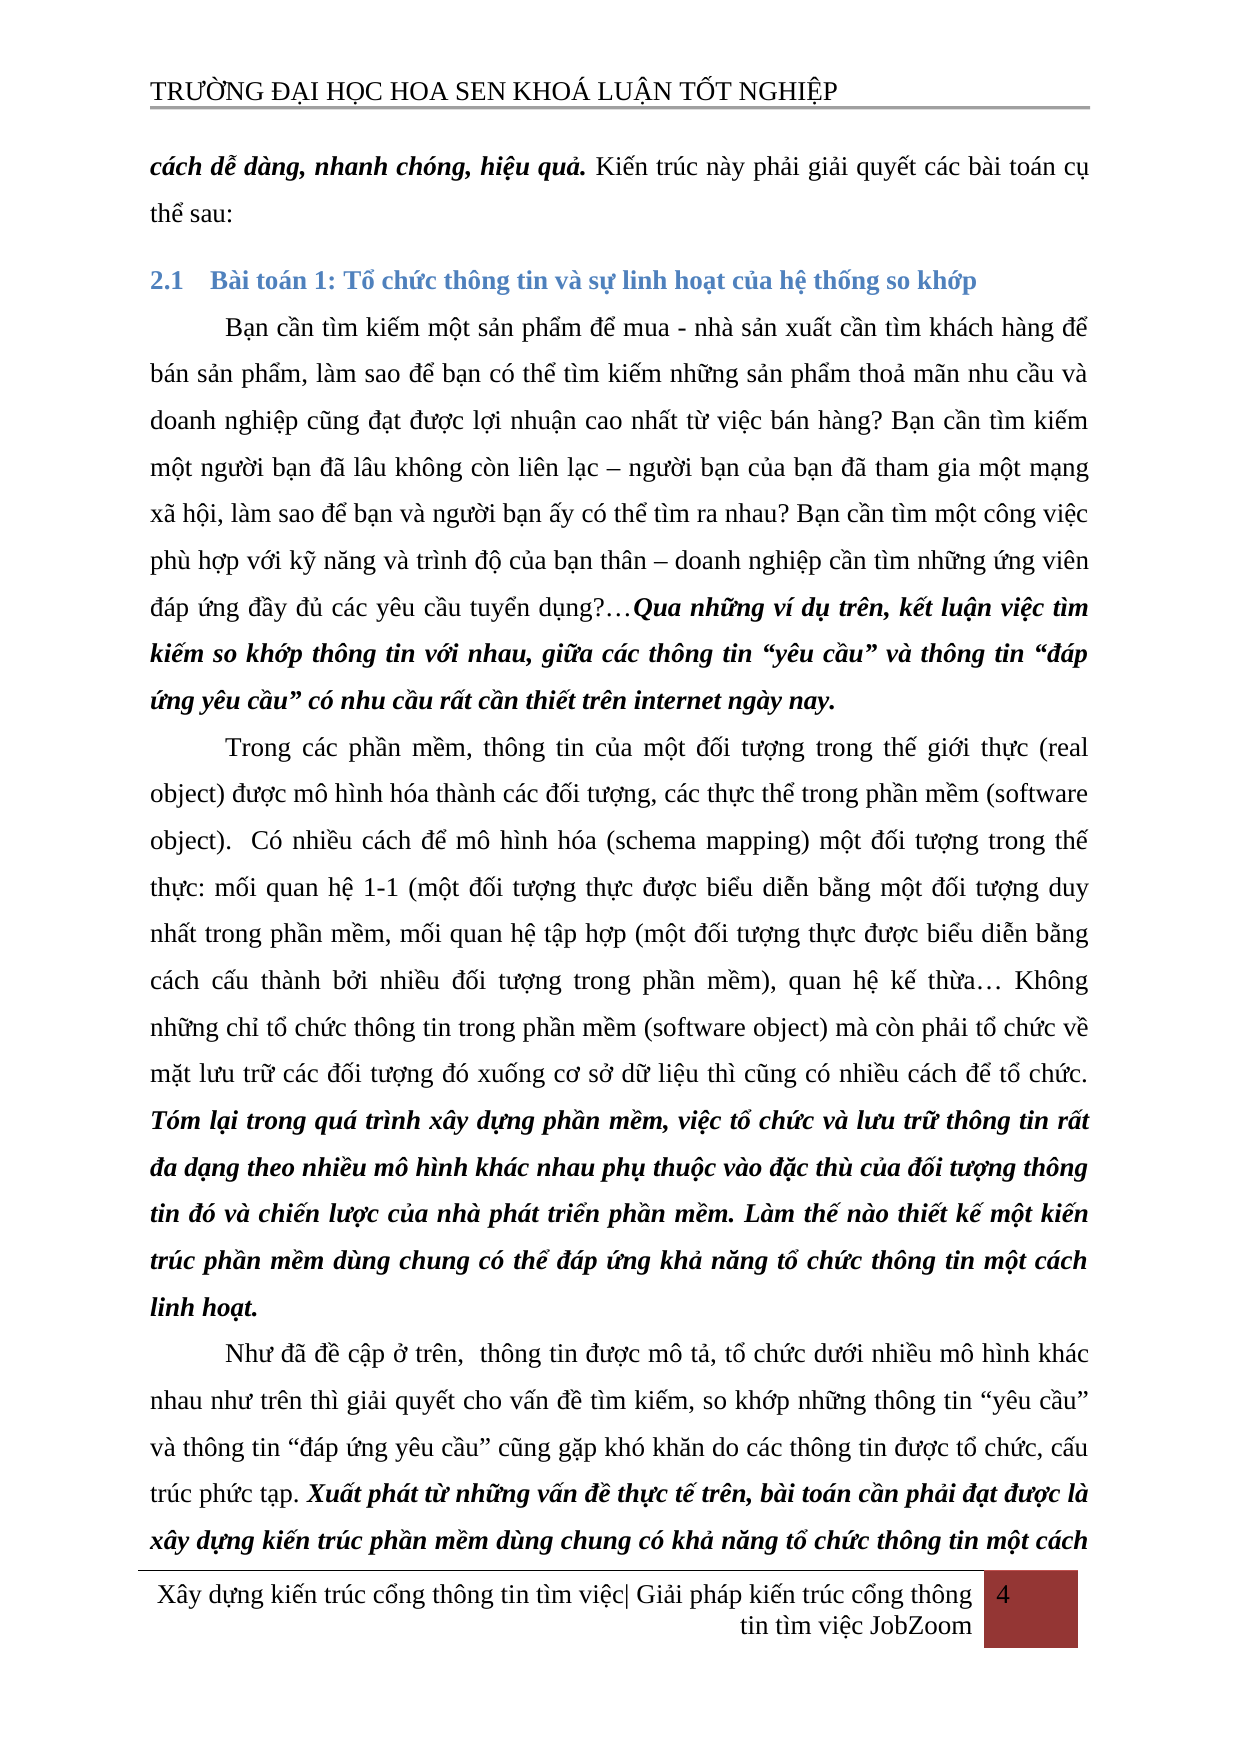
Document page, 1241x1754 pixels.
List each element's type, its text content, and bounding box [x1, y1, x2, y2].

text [150, 1337, 1090, 1555]
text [150, 150, 1090, 228]
text Trong các phần mềm, thông tin của một đối tượng trong thế giới thực (real object) được mô hình hóa thành các đối tượng, các thực thể trong phần mềm (software object). Có nhiều cách để mô hình hóa (schema mapping) một đối tượng trong thế thực: mối quan hệ 1-1 (một đối tượng thực được biểu diễn bằng một đối tượng duy nhất trong phần mềm, mối quan hệ tập hợp (một đối tượng thực được biểu diễn bằng cách cấu thành bởi nhiều đối tượng trong phần mềm), quan hệ kế thừa… Không những chỉ tổ chức thông tin trong phần mềm (software object) mà còn phải tổ chức về mặt lưu trữ các đối tượng đó xuống cơ sở dữ liệu thì cũng có nhiều cách để tổ chức. Tóm lại trong quá trình xây dựng phần mềm, việc tổ chức và lưu trữ thông tin rất đa dạng theo nhiều mô hình khác nhau phụ thuộc vào đặc thù của đối tượng thông tin đó và chiến lược của nhà phát triển phần mềm. Làm thế nào thiết kế một kiến trúc phần mềm dùng chung có thể đáp ứng khả năng tổ chức thông tin một cách linh hoạt. [150, 731, 1090, 1322]
text Bạn cần tìm kiếm một sản phẩm để mua - nhà sản xuất cần tìm khách hàng để bán sản phẩm, làm sao để bạn có thể tìm kiếm những sản phẩm thoả mãn nhu cầu và doanh nghiệp cũng đạt được lợi nhuận cao nhất từ việc bán hàng? Bạn cần tìm kiếm một người bạn đã lâu không còn liên lạc – người bạn của bạn đã tham gia một mạng xã hội, làm sao để bạn và người bạn ấy có thể tìm ra nhau? Bạn cần tìm một công việc phù hợp với kỹ năng và trình độ của bạn thân – doanh nghiệp cần tìm những ứng viên đáp ứng đầy đủ các yêu cầu tuyển dụng?…Qua những ví dụ trên, kết luận việc tìm kiếm so khớp thông tin với nhau, giữa các thông tin “yêu cầu” và thông tin “đáp ứng yêu cầu” có nhu cầu rất cần thiết trên internet ngày nay. [150, 311, 1090, 715]
subtitle Bài toán 1: Tổ chức thông tin và sự linh hoạt của hệ thống so khớp [150, 264, 1090, 295]
